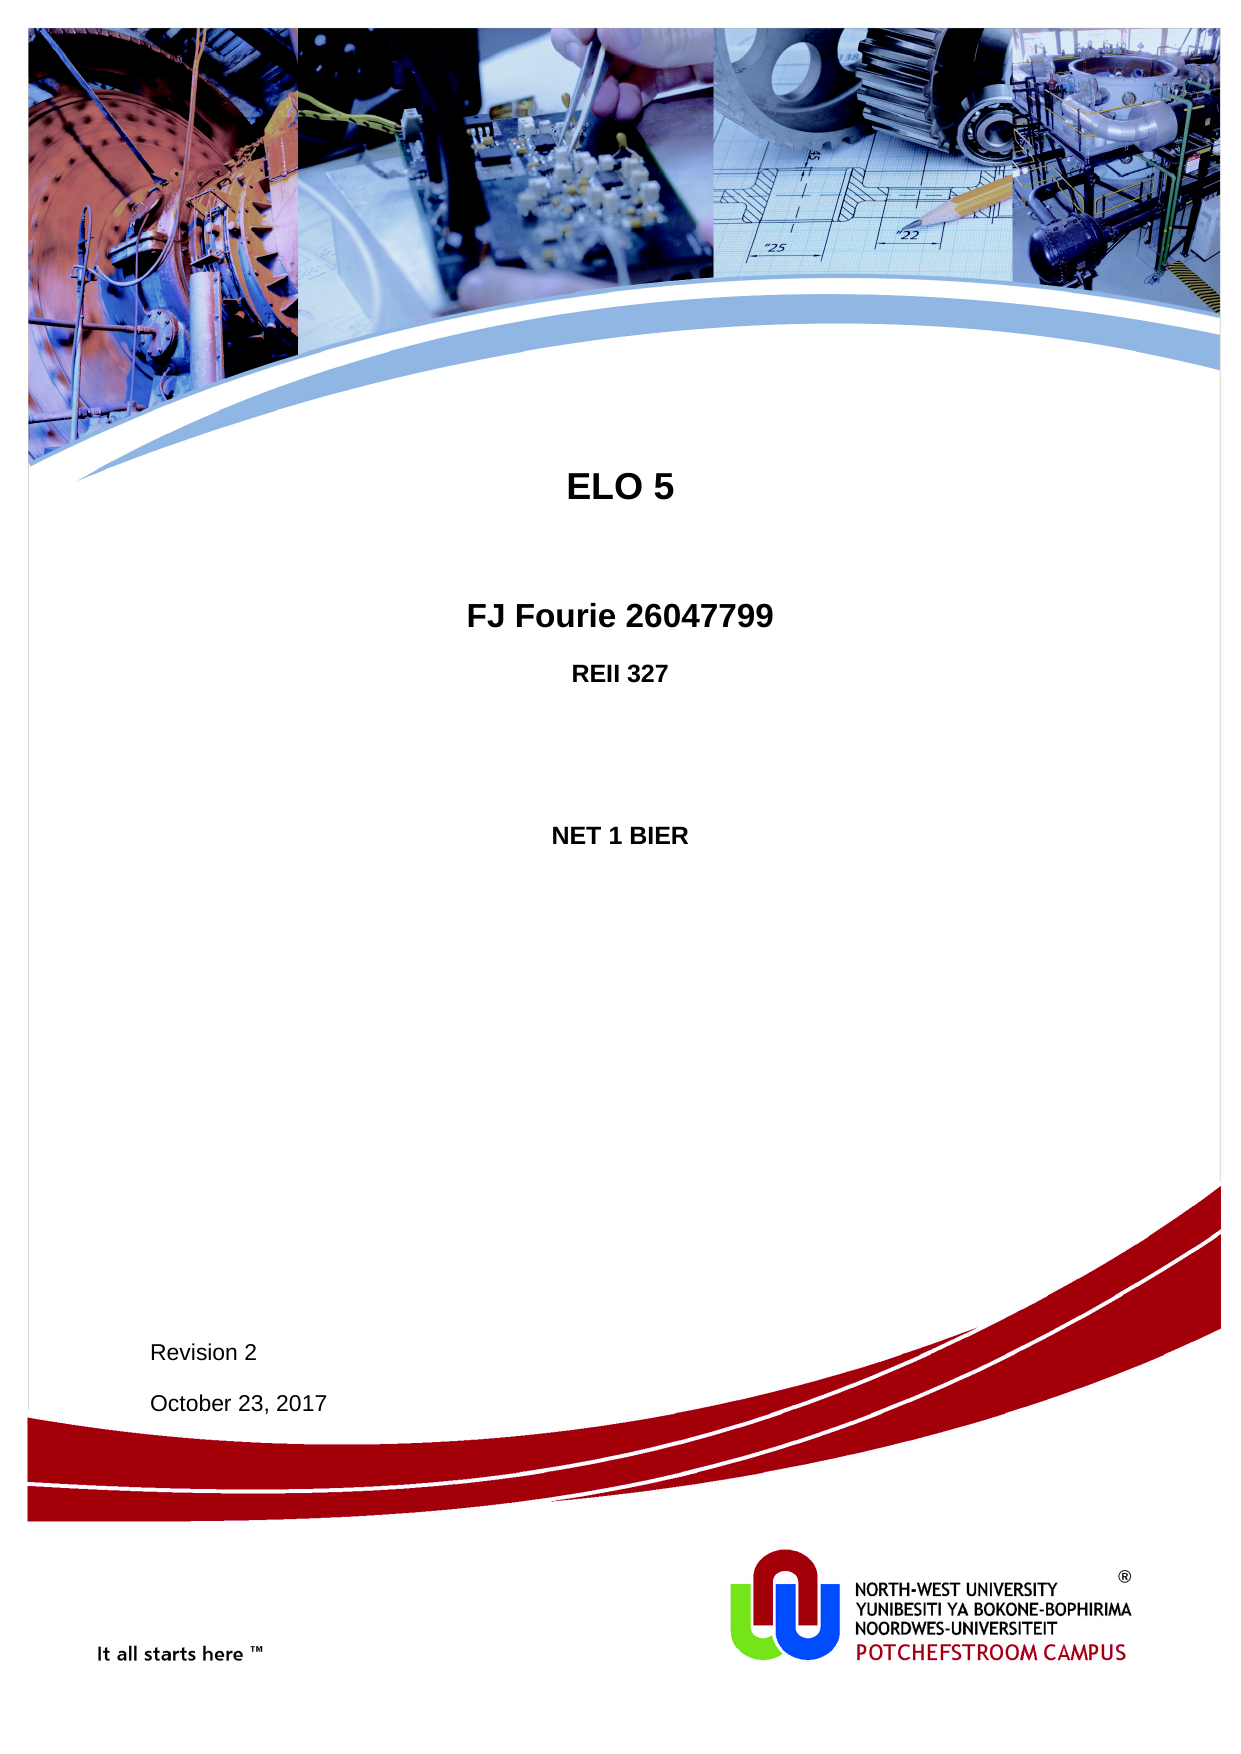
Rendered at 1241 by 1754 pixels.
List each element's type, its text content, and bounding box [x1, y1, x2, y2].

text FJ Fourie 26047799 [150, 596, 1090, 634]
text Revision 2 [150, 1339, 1090, 1365]
text ELO 5 [150, 464, 1090, 507]
text NET 1 BIER [150, 821, 1090, 849]
picture [0, 0, 1241, 1754]
text October 23, 2017 [150, 1390, 1090, 1417]
text REII 327 [150, 659, 1090, 688]
